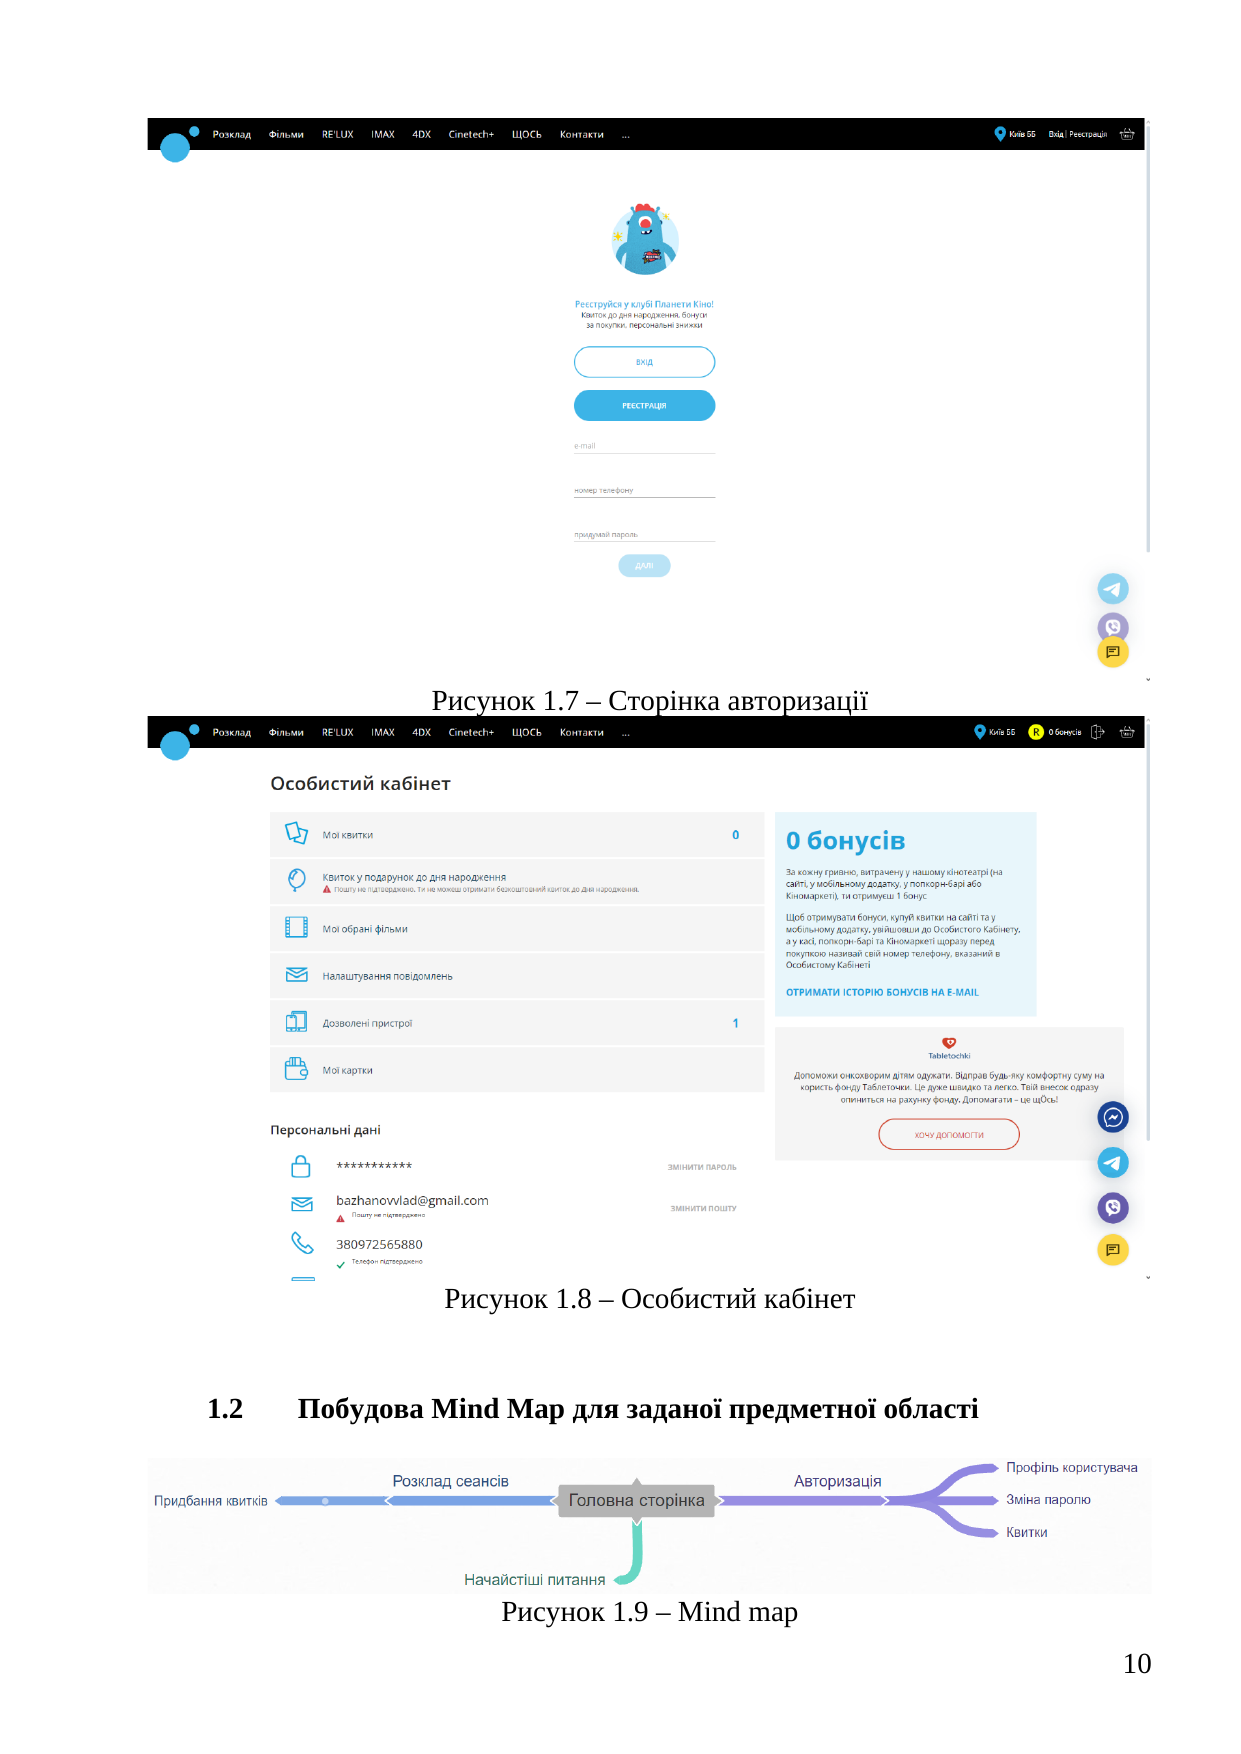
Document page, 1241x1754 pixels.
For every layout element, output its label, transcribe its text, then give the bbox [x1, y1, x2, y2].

picture [147, 716, 1152, 1281]
subtitle Побудова Mind Map для заданої предметної області [148, 1392, 1152, 1425]
picture [147, 1458, 1152, 1594]
picture [147, 118, 1152, 683]
text Рисунок 1.7 – Сторінка авторизації [148, 683, 1152, 716]
